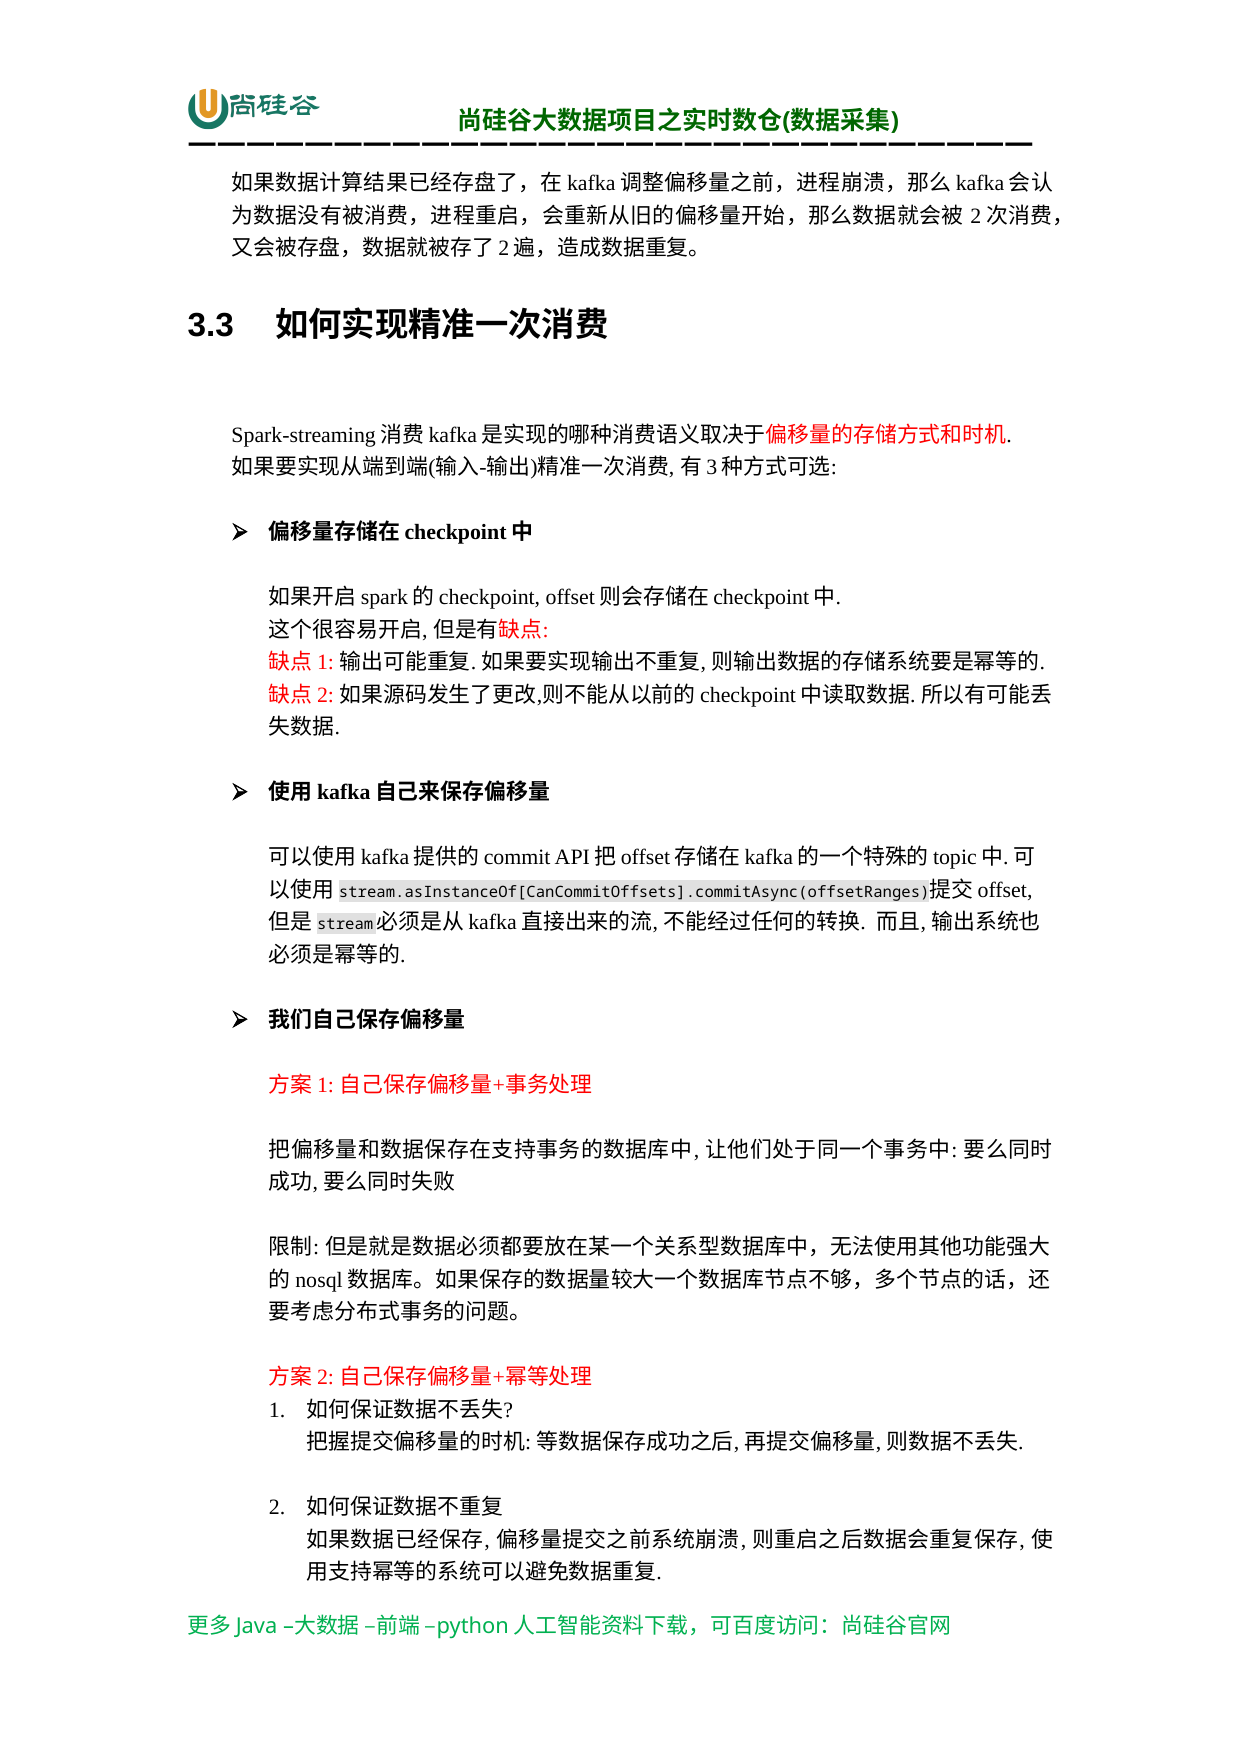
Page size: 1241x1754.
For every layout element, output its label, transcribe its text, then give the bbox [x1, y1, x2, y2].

list 如果开启spark的checkpoint, offset则会存储在checkpoint中. [269, 579, 1053, 611]
list 方案2: 自己保存偏移量+幂等处理 [269, 1359, 1053, 1391]
list 使用kafka自己来保存偏移量 [231, 774, 1053, 806]
list 缺点2: 如果源码发生了更改,则不能从以前的checkpoint中读取数据. 所以有可能丢失数据. [269, 676, 1053, 741]
list 偏移量存储在checkpoint中 [231, 514, 1053, 546]
list Spark-streaming消费kafka是实现的哪种消费语义取决于偏移量的存储方式和时机. [231, 416, 1053, 449]
list 把偏移量和数据保存在支持事务的数据库中, 让他们处于同一个事务中: 要么同时成功, 要么同时失败 [269, 1131, 1053, 1196]
list 方案1: 自己保存偏移量+事务处理 [269, 1066, 1053, 1099]
list 如何保证数据不丢失? [269, 1391, 1053, 1424]
list 缺点1: 输出可能重复. 如果要实现输出不重复, 则输出数据的存储系统要是幂等的. [269, 644, 1053, 676]
list 把握提交偏移量的时机: 等数据保存成功之后, 再提交偏移量, 则数据不丢失. [306, 1424, 1053, 1456]
list 如何保证数据不重复 [269, 1489, 1053, 1521]
list 我们自己保存偏移量 [231, 1001, 1053, 1034]
list 可以使用kafka提供的commit API把offset存储在kafka的一个特殊的topic中. 可以使用stream.asInstanceOf[CanCommitOffsets].commitAsync(offsetRanges)提交offset, 但是stream必须是从kafka直接出来的流, 不能经过任何的转换. 而且, 输出系统也必须是幂等的. [269, 839, 1053, 969]
list 如果数据计算结果已经存盘了，在kafka调整偏移量之前，进程崩溃，那么kafka会认为数据没有被消费，进程重启，会重新从旧的偏移量开始，那么数据就会被2次消费，又会被存盘，数据就被存了2遍，造成数据重复。 [231, 165, 1053, 262]
list 如果要实现从端到端(输入-输出)精准一次消费, 有3种方式可选: [231, 449, 1053, 481]
list 这个很容易开启, 但是有缺点: [269, 611, 1053, 644]
picture [187, 88, 321, 130]
list 限制: 但是就是数据必须都要放在某一个关系型数据库中，无法使用其他功能强大的nosql数据库。如果保存的数据量较大一个数据库节点不够，多个节点的话，还要考虑分布式事务的问题。 [269, 1229, 1053, 1326]
list 如果数据已经保存, 偏移量提交之前系统崩溃, 则重启之后数据会重复保存, 使用支持幂等的系统可以避免数据重复. [306, 1521, 1053, 1586]
subtitle 如何实现精准一次消费 [187, 289, 1053, 354]
